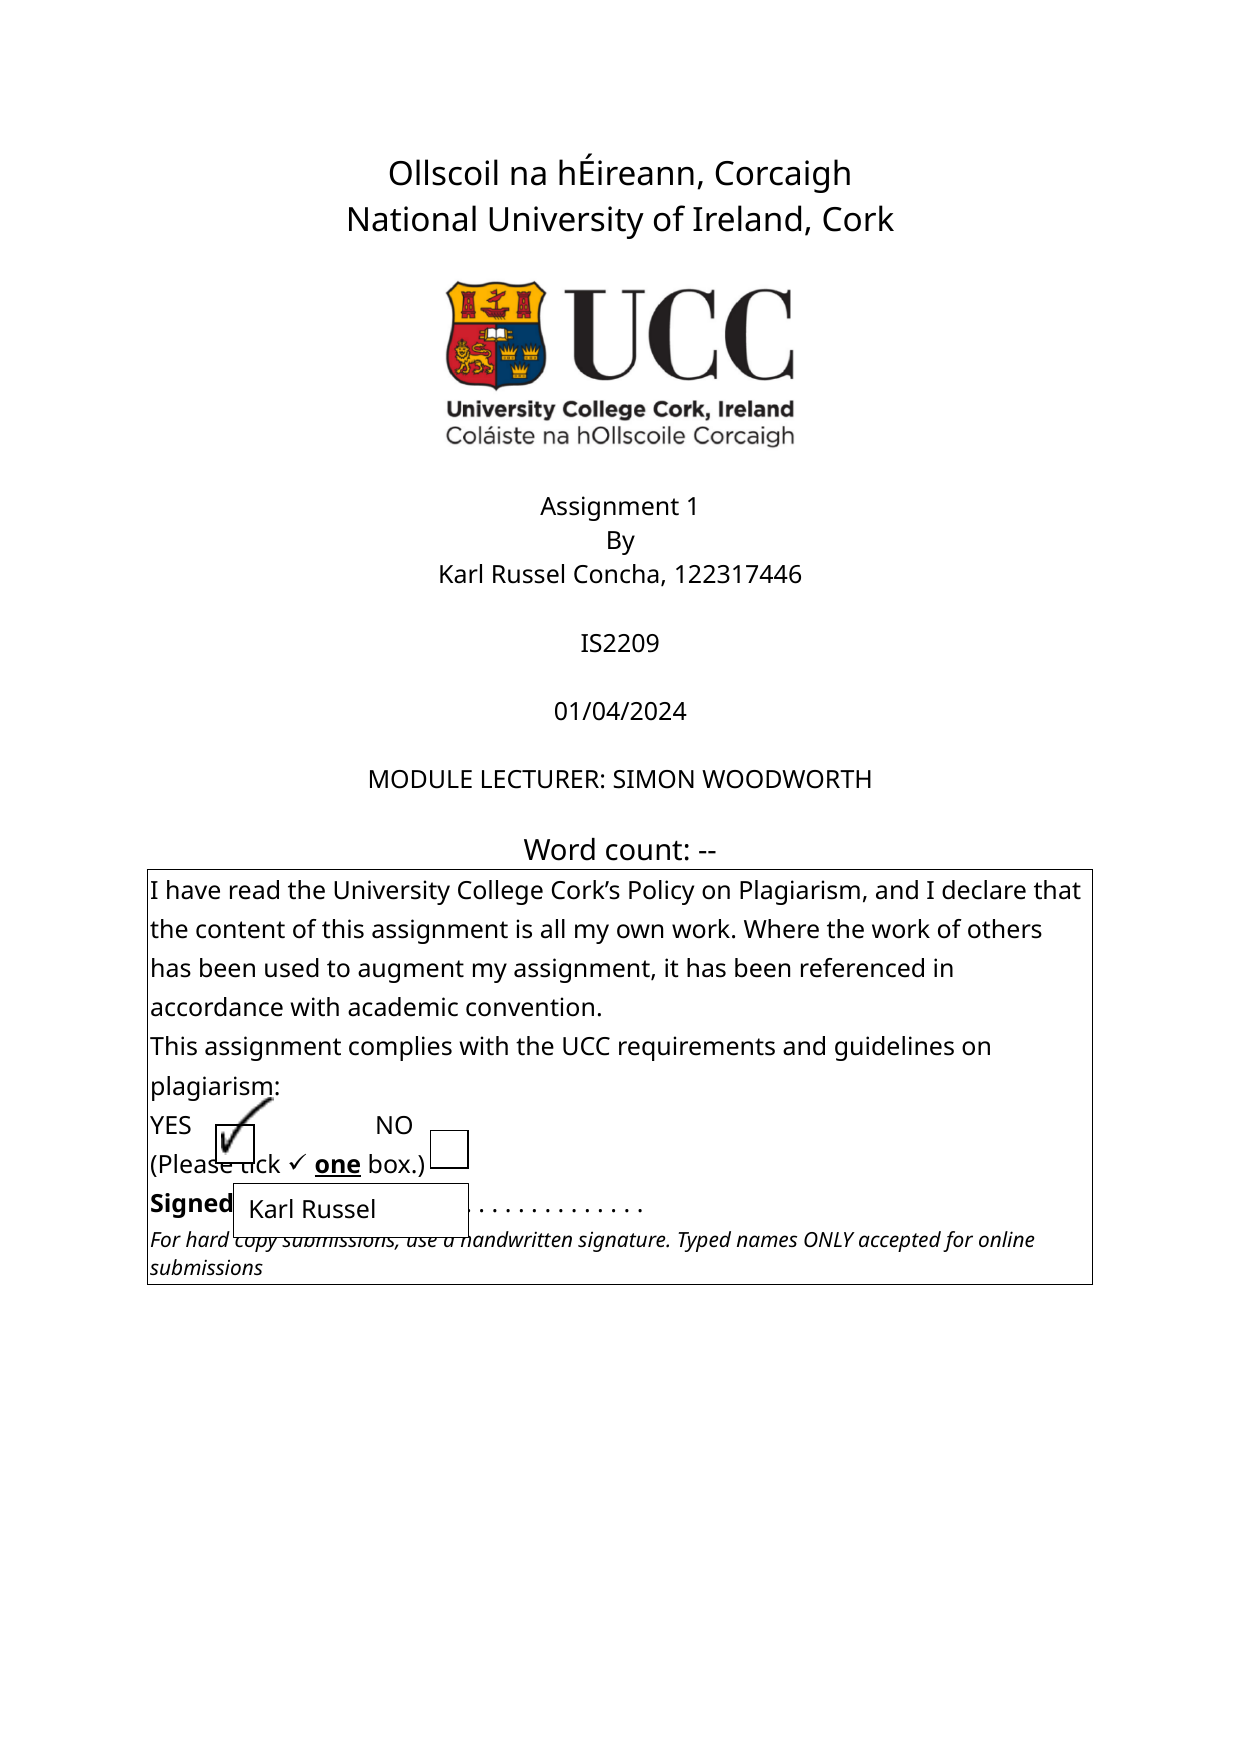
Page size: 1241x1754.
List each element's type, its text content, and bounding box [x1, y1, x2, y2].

text 01/04/2024 [150, 693, 1090, 727]
text Assignment 1 [150, 489, 1090, 523]
picture [221, 1097, 274, 1155]
text National University of Ireland, Cork [150, 195, 1090, 241]
text (Please tick one box.) [148, 1143, 1092, 1181]
picture [437, 275, 803, 455]
text Ollscoil na hÉireann, Corcaigh [150, 150, 1090, 195]
text By [150, 523, 1090, 557]
text Karl Russel Concha, 122317446 [150, 557, 1090, 591]
text For hard copy submissions, use a handwritten signature. Typed names ONLY accepted for online submissions [148, 1222, 1092, 1284]
text Signed . . . . . . . . . . . . . . . . . . . . . . . . . . . . . . . [469, 1183, 1092, 1220]
text IS2209 [150, 625, 1090, 659]
text YES NO [148, 1104, 221, 1141]
text I have read the University College Cork’s Policy on Plagiarism, and I declare that the content of this assignment is all my own work. Where the work of others has been used to augment my assignment, it has been referenced in accordance with academic convention. [148, 870, 1092, 1024]
text This assignment complies with the UCC requirements and guidelines on plagiarism: [148, 1026, 1092, 1102]
text Word count: -- [150, 829, 1090, 869]
text YES NO [274, 1104, 1092, 1141]
text MODULE LECTURER: SIMON WOODWORTH [150, 761, 1090, 796]
